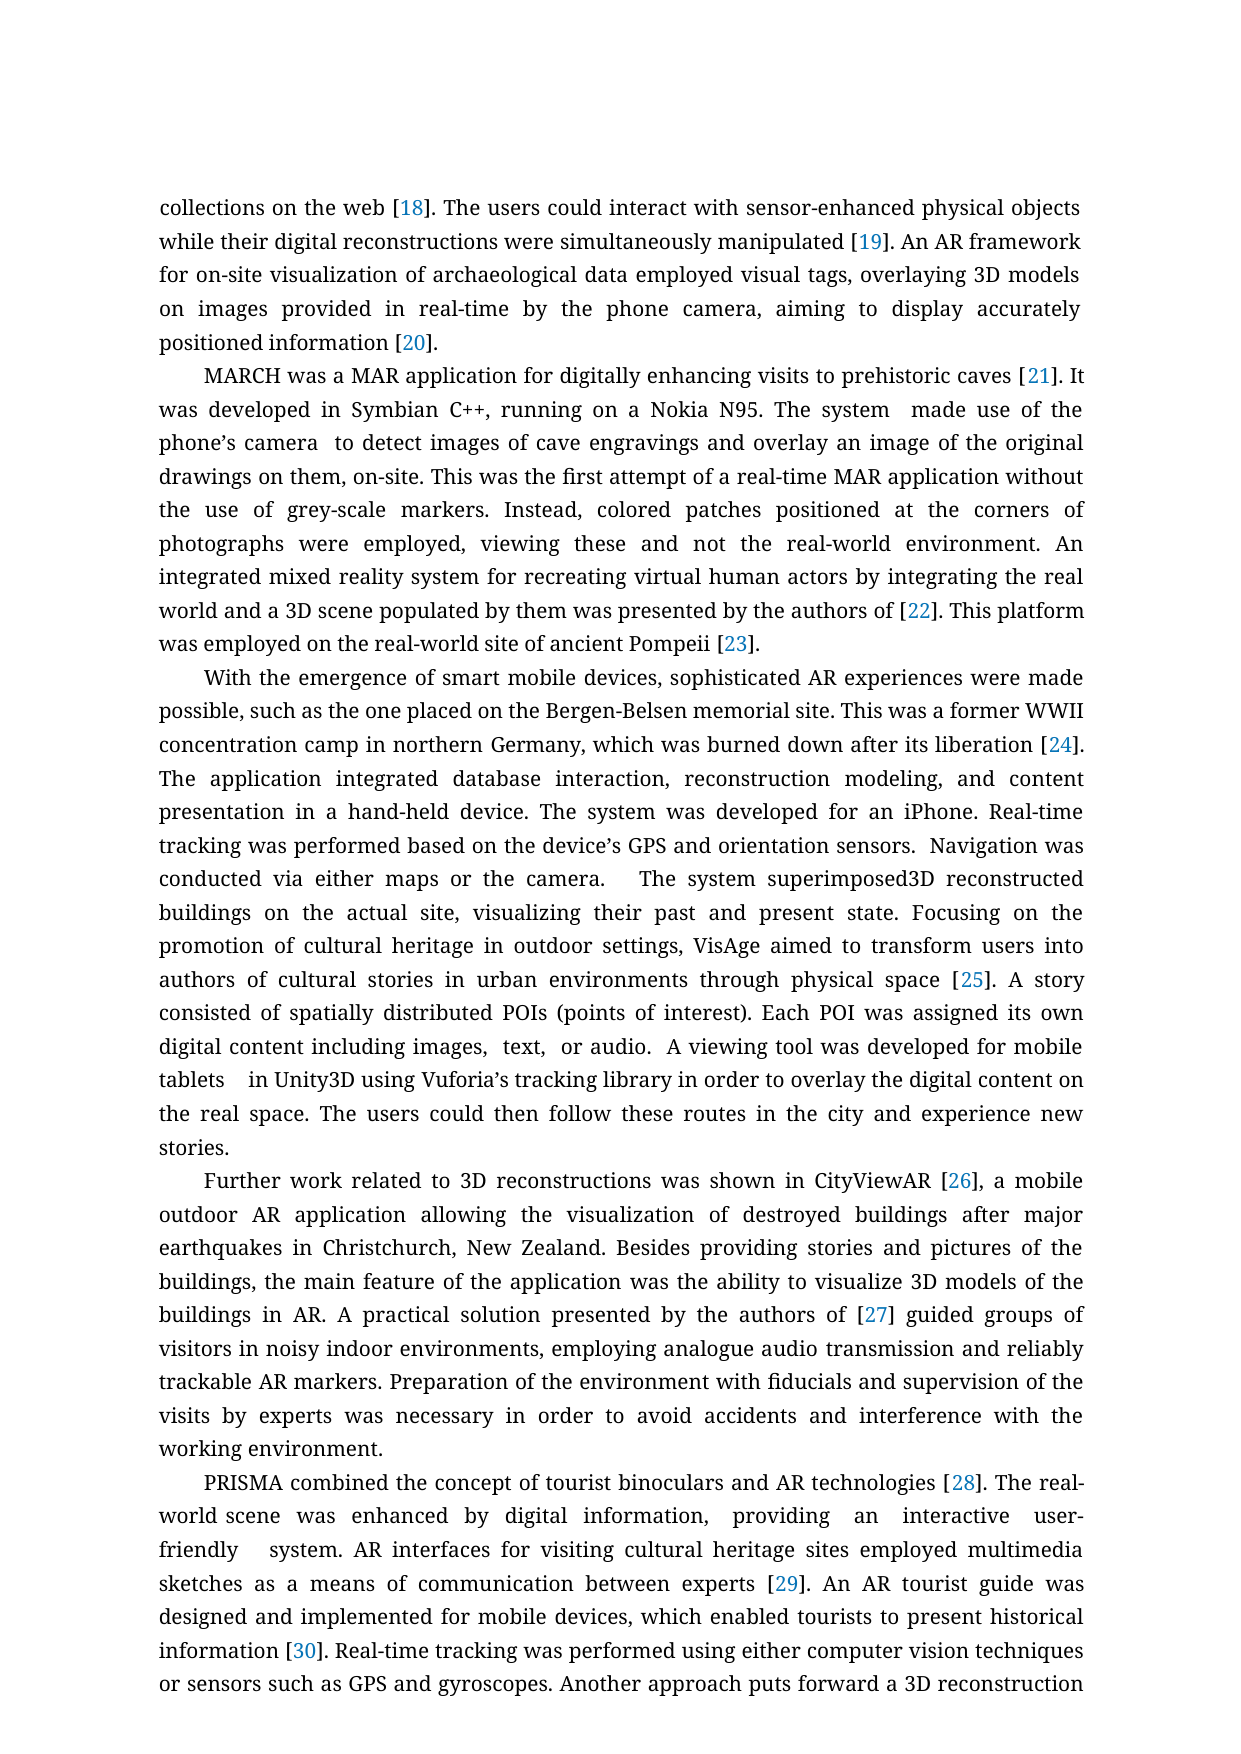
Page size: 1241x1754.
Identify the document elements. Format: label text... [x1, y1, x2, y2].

text MARCH was a MAR application for digitally enhancing visits to prehistoric caves [21]. It was developed in Symbian C++, running on a Nokia N95. The system made use of the phone’s camera to detect images of cave engravings and overlay an image of the original drawings on them, on-site. This was the first attempt of a real-time MAR application without the use of grey-scale markers. Instead, colored patches positioned at the corners of photographs were employed, viewing these and not the real-world environment. An integrated mixed reality system for recreating virtual human actors by integrating the real world and a 3D scene populated by them was presented by the authors of [22]. This platform was employed on the real-world site of ancient Pompeii [23]. [159, 361, 1085, 658]
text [158, 1468, 1085, 1698]
text Further work related to 3D reconstructions was shown in CityViewAR [26], a mobile outdoor AR application allowing the visualization of destroyed buildings after major earthquakes in Christchurch, New Zealand. Besides providing stories and pictures of the buildings, the main feature of the application was the ability to visualize 3D models of the buildings in AR. A practical solution presented by the authors of [27] guided groups of visitors in noisy indoor environments, employing analogue audio transmission and reliably trackable AR markers. Preparation of the environment with fiducials and supervision of the visits by experts was necessary in order to avoid accidents and interference with the working environment. [158, 1166, 1084, 1463]
text collections on the web [18]. The users could interact with sensor-enhanced physical objects while their digital reconstructions were simultaneously manipulated [19]. An AR framework for on-site visualization of archaeological data employed visual tags, overlaying 3D models on images provided in real-time by the phone camera, aiming to display accurately positioned information [20]. [159, 193, 1081, 356]
text With the emergence of smart mobile devices, sophisticated AR experiences were made possible, such as the one placed on the Bergen-Belsen memorial site. This was a former WWII concentration camp in northern Germany, which was burned down after its liberation [24]. The application integrated database interaction, reconstruction modeling, and content presentation in a hand-held device. The system was developed for an iPhone. Real-time tracking was performed based on the device’s GPS and orientation sensors. Navigation was conducted via either maps or the camera. The system superimposed3D reconstructed buildings on the actual site, visualizing their past and present state. Focusing on the promotion of cultural heritage in outdoor settings, VisAge aimed to transform users into authors of cultural stories in urban environments through physical space [25]. A story consisted of spatially distributed POIs (points of interest). Each POI was assigned its own digital content including images, text, or audio. A viewing tool was developed for mobile tablets in Unity3D using Vuforia’s tracking library in order to overlay the digital content on the real space. The users could then follow these routes in the city and experience new stories. [158, 663, 1085, 1161]
